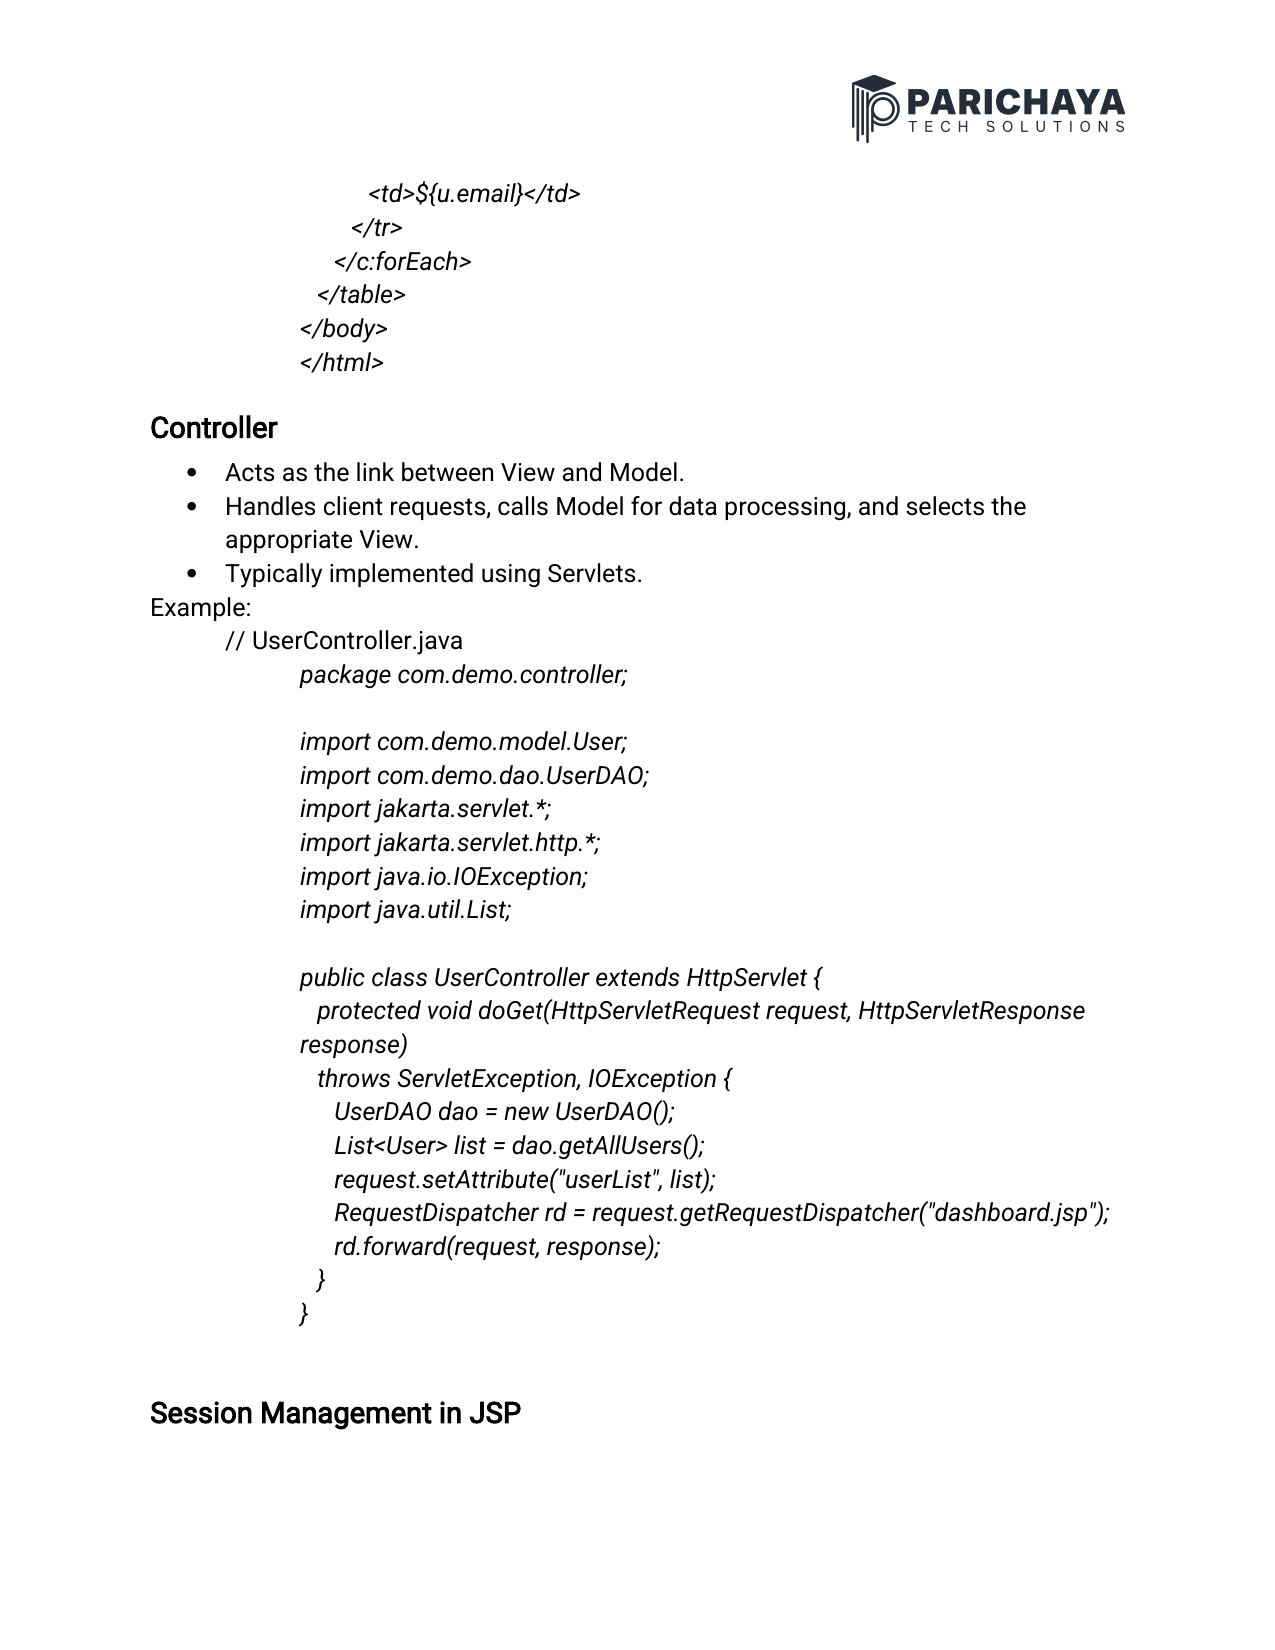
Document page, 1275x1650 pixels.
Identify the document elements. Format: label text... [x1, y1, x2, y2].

text import jakarta.servlet.http.*; [300, 828, 1125, 858]
text } [300, 1266, 1125, 1295]
text } [300, 1299, 1125, 1329]
text </table> [300, 281, 1125, 310]
text rd.forward(request, response); [300, 1232, 1125, 1261]
text </html> [300, 348, 1125, 377]
text import java.util.List; [300, 896, 1125, 925]
text Controller [150, 411, 1125, 445]
list Typically implemented using Servlets. [187, 559, 1125, 588]
text import java.io.IOException; [300, 862, 1125, 891]
text </c:forEach> [300, 247, 1125, 276]
text import jakarta.servlet.*; [300, 795, 1125, 824]
text </body> [300, 314, 1125, 343]
text Session Management in JSP [150, 1396, 1125, 1430]
text package com.demo.controller; [300, 660, 1125, 689]
text throws ServletException, IOException { [300, 1064, 1125, 1093]
text Example: [150, 593, 1125, 622]
text <td>${u.email}</td> [300, 179, 1125, 209]
text public class UserController extends HttpServlet { [300, 963, 1125, 992]
text RequestDispatcher rd = request.getRequestDispatcher("dashboard.jsp"); [300, 1198, 1125, 1228]
text // UserController.java [150, 626, 1125, 656]
text import com.demo.model.User; [300, 727, 1125, 757]
text List<User> list = dao.getAllUsers(); [300, 1131, 1125, 1160]
text </tr> [300, 213, 1125, 242]
picture [851, 75, 1125, 144]
text request.setAttribute("userList", list); [300, 1165, 1125, 1194]
text protected void doGet(HttpServletRequest request, HttpServletResponse response) [300, 997, 1125, 1059]
text import com.demo.dao.UserDAO; [300, 761, 1125, 790]
list Handles client requests, calls Model for data processing, and selects the appropriate View. [187, 492, 1125, 555]
text UserDAO dao = new UserDAO(); [300, 1097, 1125, 1127]
list Acts as the link between View and Model. [187, 458, 1125, 487]
